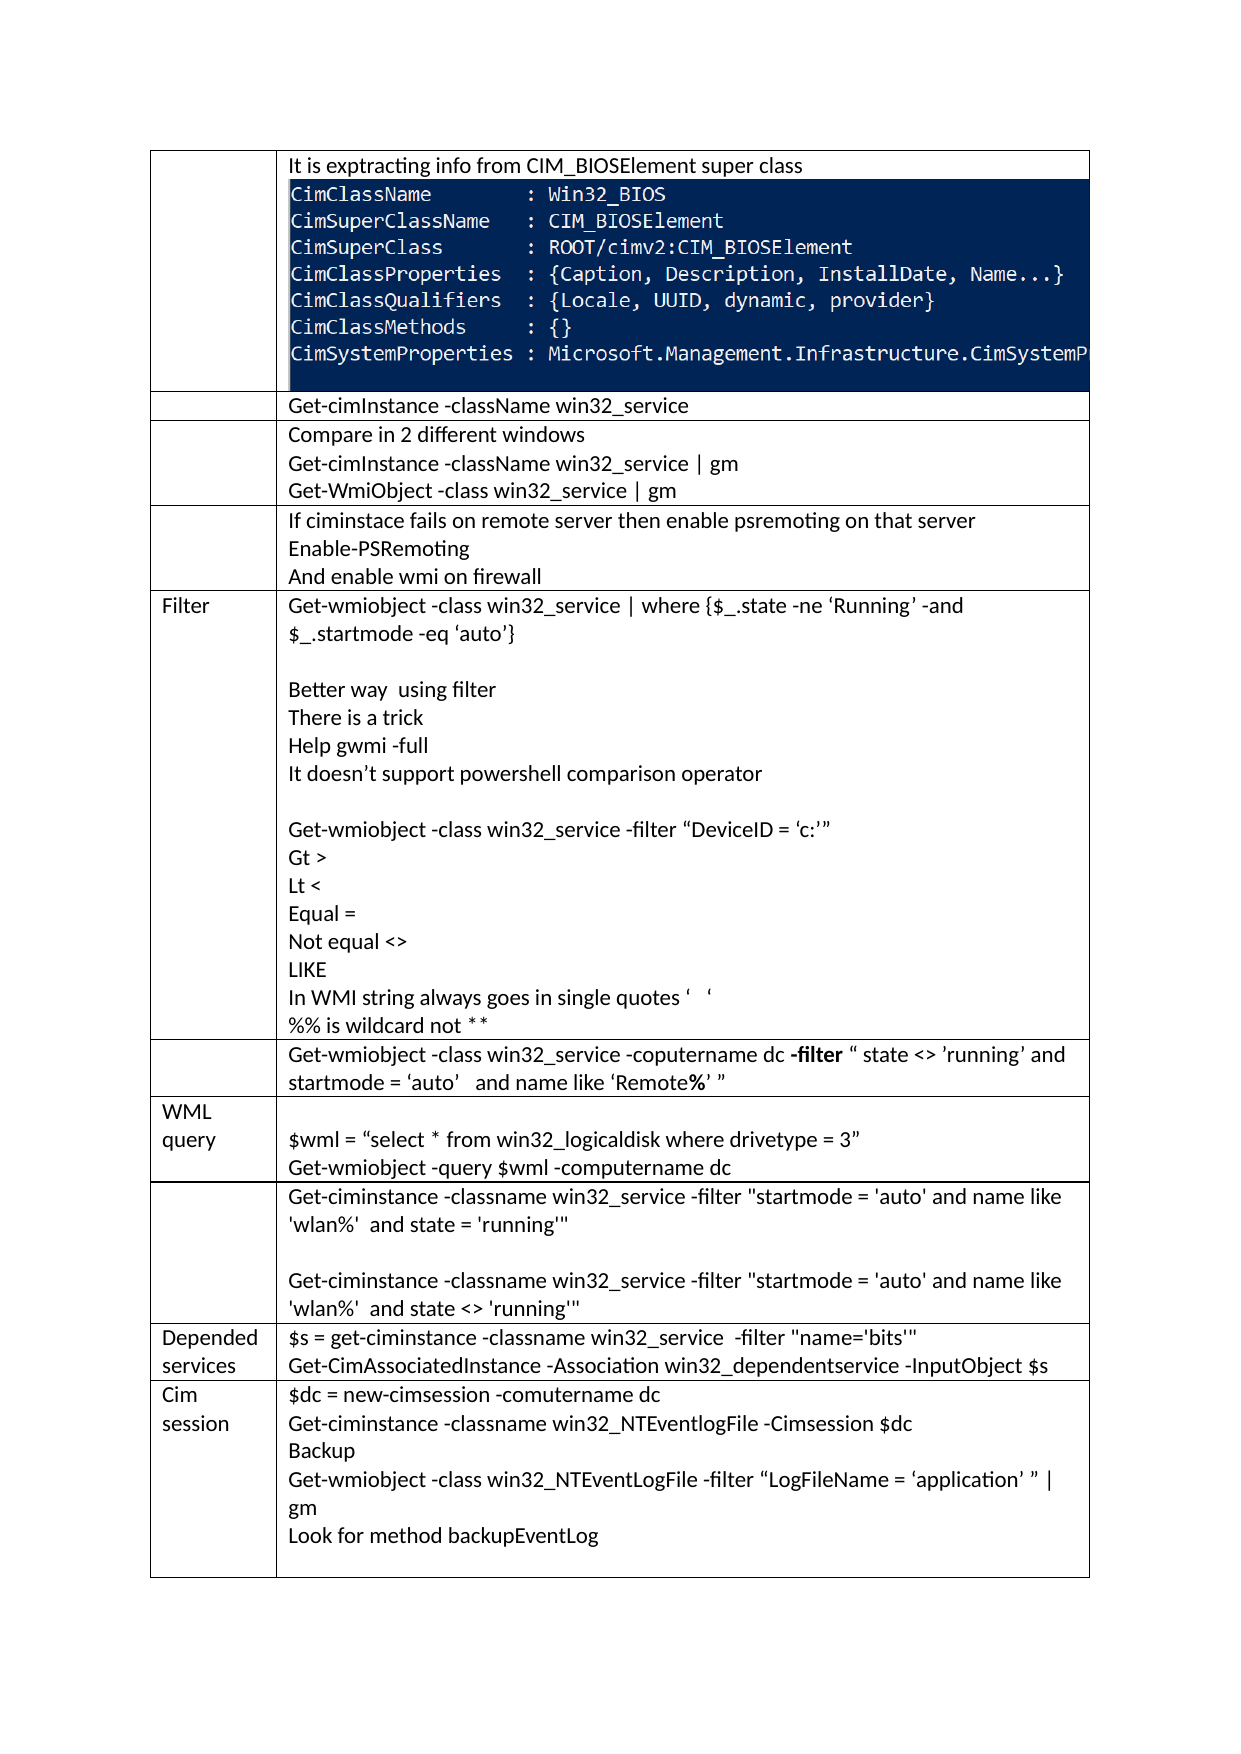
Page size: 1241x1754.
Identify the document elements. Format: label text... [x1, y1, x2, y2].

table_cell Compare in 2 different windows Get-cimInstance -className win32_service | gm Get-WmiObject -class win32_service | gm [277, 421, 1089, 505]
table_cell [277, 151, 1089, 391]
table_cell Get-wmiobject -class win32_service | where {$_.state -ne ‘Running’ -and $_.startmode -eq ‘auto’} Better way using filter There is a trick Help gwmi -full It doesn’t support powershell comparison operator Get-wmiobject -class win32_service -filter “DeviceID = ‘c:’” Gt > Lt < Equal = Not equal <> LIKE In WMI string always goes in single quotes ‘ ‘ %% is wildcard not ** [277, 591, 1089, 1039]
table_cell Filter [151, 591, 276, 1039]
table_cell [277, 1381, 1089, 1577]
table_cell WML query [151, 1097, 276, 1181]
table_cell [151, 151, 276, 391]
table_cell If ciminstace fails on remote server then enable psremoting on that server Enable-PSRemoting And enable wmi on firewall [277, 506, 1089, 590]
table_cell [151, 1183, 276, 1322]
table_cell Cim session [151, 1381, 276, 1577]
table_cell [151, 392, 276, 419]
table_cell $s = get-ciminstance -classname win32_service -filter "name='bits'" Get-CimAssociatedInstance -Association win32_dependentservice -InputObject $s [277, 1324, 1089, 1379]
table_cell $wml = “select * from win32_logicaldisk where drivetype = 3” Get-wmiobject -query $wml -computername dc [277, 1097, 1089, 1181]
table_cell Get-cimInstance -className win32_service [277, 392, 1089, 419]
table_cell [151, 506, 276, 590]
table_cell Depended services [151, 1324, 276, 1379]
table_cell Get-ciminstance -classname win32_service -filter "startmode = 'auto' and name like 'wlan%' and state = 'running'" Get-ciminstance -classname win32_service -filter "startmode = 'auto' and name like 'wlan%' and state <> 'running'" [277, 1183, 1089, 1322]
table_cell Get-wmiobject -class win32_service -coputername dc -filter “ state <> ’running’ and startmode = ‘auto’ and name like ‘Remote%’ ” [277, 1040, 1089, 1096]
table_cell [151, 1040, 276, 1096]
table_cell [151, 421, 276, 505]
picture [288, 179, 1090, 391]
